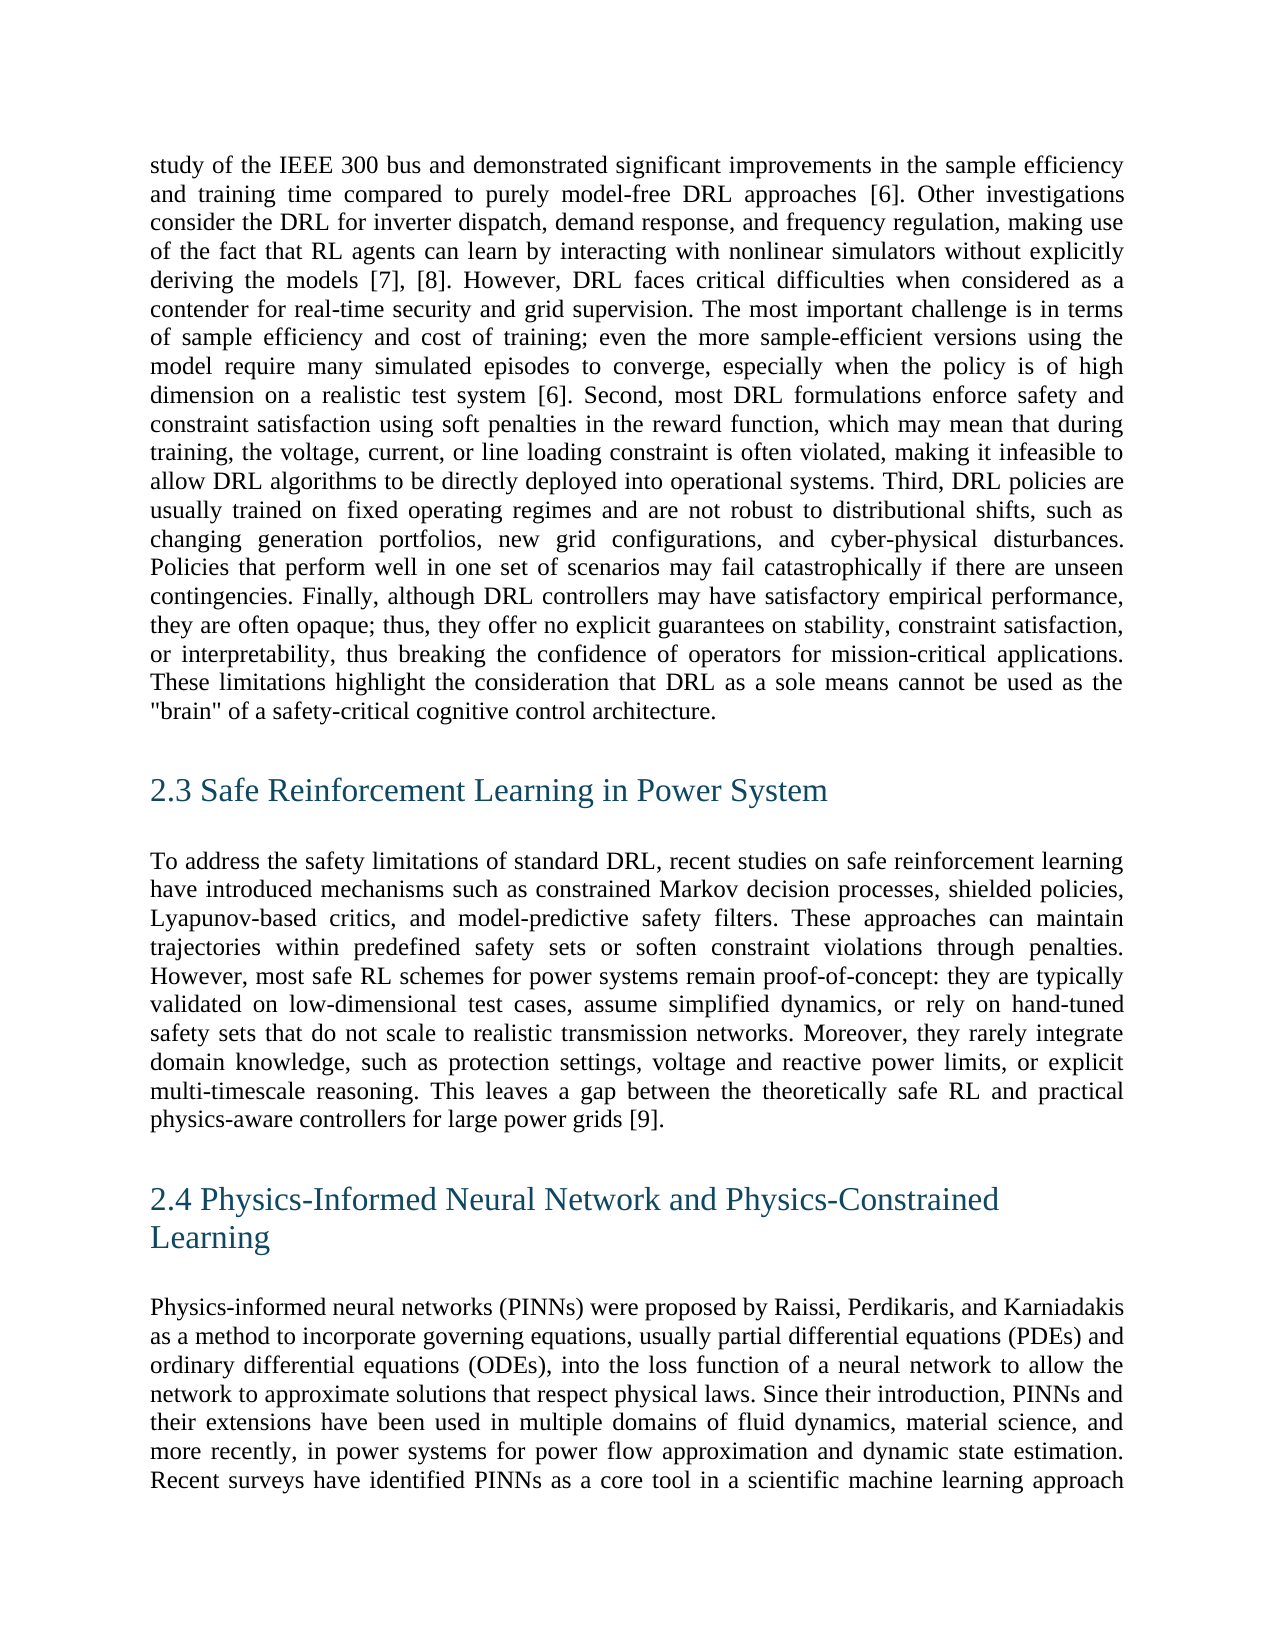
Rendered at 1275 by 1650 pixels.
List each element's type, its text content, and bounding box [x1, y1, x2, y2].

text To address the safety limitations of standard DRL, recent studies on safe reinforcement learning have introduced mechanisms such as constrained Markov decision processes, shielded policies, Lyapunov-based critics, and model-predictive safety filters. These approaches can maintain trajectories within predefined safety sets or soften constraint violations through penalties. However, most safe RL schemes for power systems remain proof-of-concept: they are typically validated on low-dimensional test cases, assume simplified dynamics, or rely on hand-tuned safety sets that do not scale to realistic transmission networks. Moreover, they rarely integrate domain knowledge, such as protection settings, voltage and reactive power limits, or explicit multi-timescale reasoning. This leaves a gap between the theoretically safe RL and practical physics-aware controllers for large power grids [9]. [150, 846, 1125, 1133]
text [150, 1292, 1125, 1494]
subtitle 2.3 Safe Reinforcement Learning in Power System [150, 770, 1125, 809]
subtitle 2.4 Physics-Informed Neural Network and Physics-Constrained Learning [150, 1179, 1125, 1255]
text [150, 150, 1125, 725]
